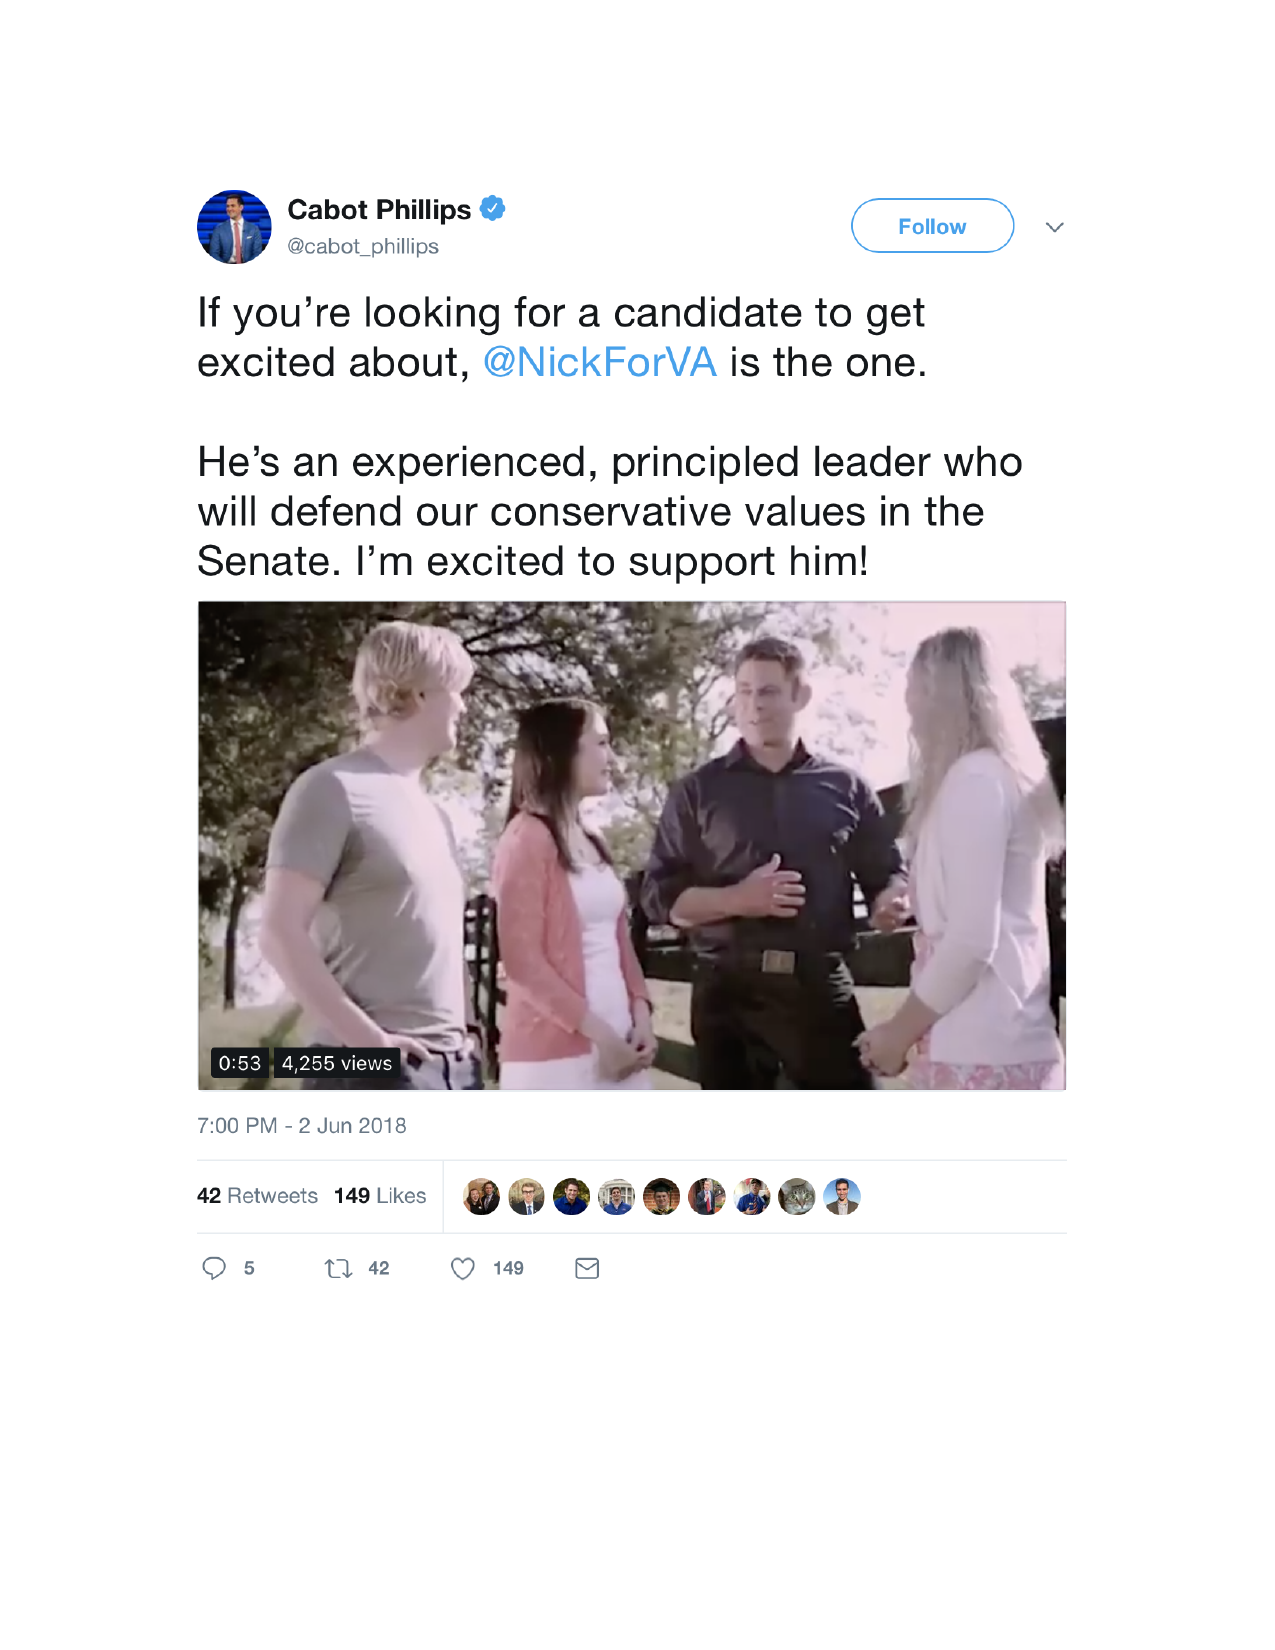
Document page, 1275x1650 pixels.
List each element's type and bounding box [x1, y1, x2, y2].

picture [150, 150, 1125, 1316]
